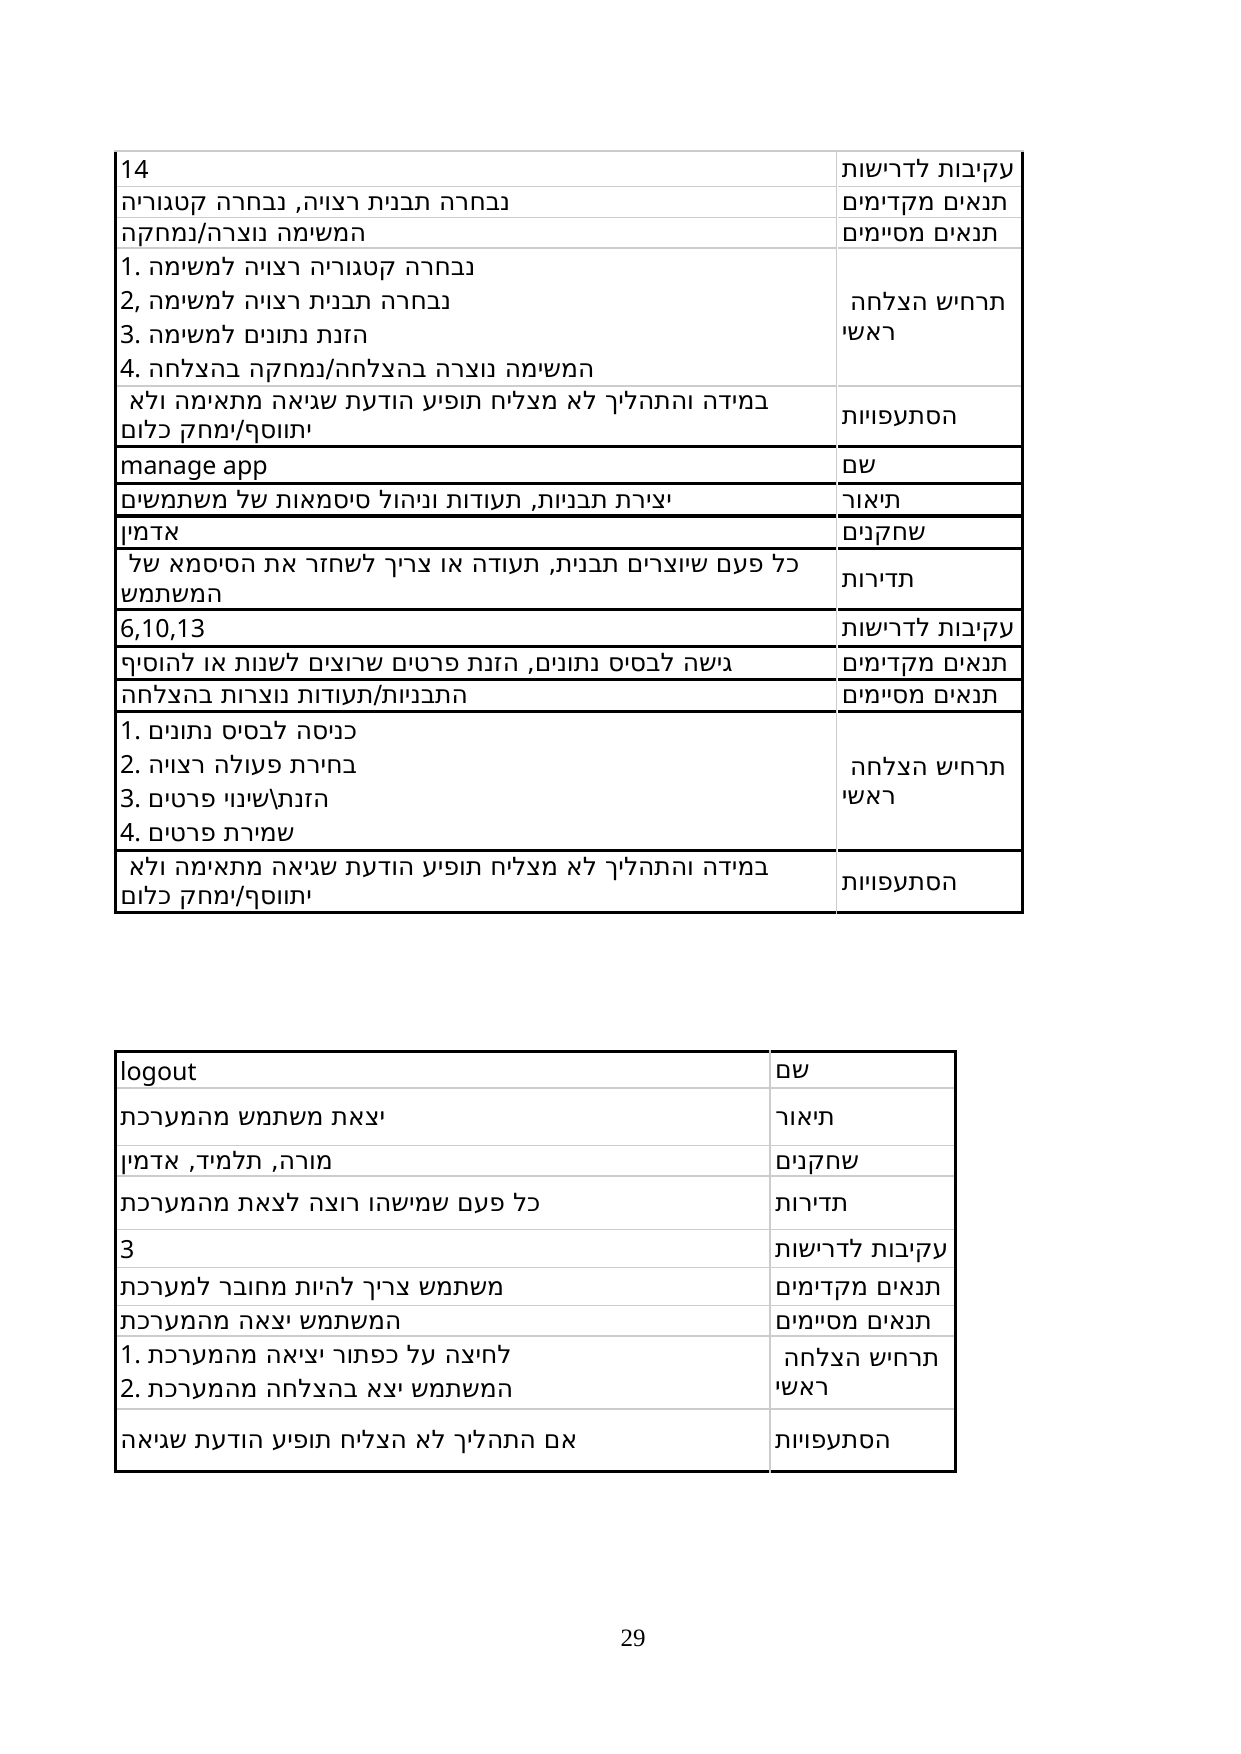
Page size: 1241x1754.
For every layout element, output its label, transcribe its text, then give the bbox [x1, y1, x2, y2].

table_cell 1. נבחרה קטגוריה רצויה למשימה 2, נבחרה תבנית רצויה למשימה 3. הזנת נתונים למשימה 4. המשימה נוצרה בהצלחה/נמחקה בהצלחה [117, 249, 836, 385]
table_cell במידה והתהליך לא מצליח תופיע הודעת שגיאה מתאימה ולא יתווסף/ימחק כלום [117, 852, 836, 911]
table_cell מורה, תלמיד, אדמין [117, 1146, 769, 1175]
table_cell תיאור [771, 1089, 954, 1145]
table_cell תדירות [771, 1177, 954, 1228]
table_cell תנאים מסיימים [771, 1306, 954, 1335]
table_cell גישה לבסיס נתונים, הזנת פרטים שרוצים לשנות או להוסיף [117, 648, 836, 677]
table_cell תנאים מקדימים [837, 187, 1021, 216]
table_cell תנאים מסיימים [837, 218, 1021, 247]
table_header logout [117, 1053, 769, 1087]
table_cell תרחיש הצלחה ראשי [837, 711, 1021, 849]
table_cell תדירות [837, 548, 1021, 608]
table_cell 6,10,13 [117, 611, 836, 645]
table_cell תנאים מסיימים [837, 679, 1021, 710]
table_cell יצירת תבניות, תעודות וניהול סיסמאות של משתמשים [117, 485, 836, 514]
table_cell תרחיש הצלחה ראשי [771, 1337, 954, 1408]
table_cell תרחיש הצלחה ראשי [837, 248, 1021, 385]
table_cell תיאור [837, 483, 1021, 514]
table_cell 3 [117, 1230, 769, 1267]
table_cell יצאת משתמש מהמערכת [117, 1089, 769, 1145]
table_cell תנאים מקדימים [837, 646, 1021, 677]
table_cell עקיבות לדרישות [771, 1230, 954, 1267]
table_cell התבניות/תעודות נוצרות בהצלחה [117, 681, 836, 710]
table_cell שם [837, 446, 1021, 482]
table_header שם [771, 1053, 954, 1087]
table_cell הסתעפויות [771, 1410, 954, 1470]
table_cell 1. כניסה לבסיס נתונים 2. בחירת פעולה רצויה 3. הזנת\שינוי פרטים 4. שמירת פרטים [117, 713, 836, 849]
table_cell אדמין [117, 518, 836, 547]
table_cell משתמש צריך להיות מחובר למערכת [117, 1268, 769, 1304]
table_cell 14 [117, 152, 836, 186]
table_cell המשתמש יצאה מהמערכת [117, 1306, 769, 1335]
table_cell במידה והתהליך לא מצליח תופיע הודעת שגיאה מתאימה ולא יתווסף/ימחק כלום [117, 387, 836, 445]
table_cell הסתעפויות [837, 386, 1021, 445]
table_cell הסתעפויות [837, 850, 1021, 911]
table_cell המשימה נוצרה/נמחקה [117, 218, 836, 247]
table_cell שחקנים [837, 515, 1021, 547]
table_cell כל פעם שמישהו רוצה לצאת מהמערכת [117, 1177, 769, 1228]
table_cell שחקנים [771, 1146, 954, 1175]
table_cell נבחרה תבנית רצויה, נבחרה קטגוריה [117, 187, 836, 216]
table_cell עקיבות לדרישות [837, 609, 1021, 645]
table_cell עקיבות לדרישות [837, 152, 1021, 186]
table_cell manage app [117, 448, 836, 482]
table_cell 1. לחיצה על כפתור יציאה מהמערכת 2. המשתמש יצא בהצלחה מהמערכת [117, 1337, 769, 1408]
table_cell כל פעם שיוצרים תבנית, תעודה או צריך לשחזר את הסיסמא של המשתמש [117, 550, 836, 608]
table_cell אם התהליך לא הצליח תופיע הודעת שגיאה [117, 1410, 769, 1470]
table_cell תנאים מקדימים [771, 1268, 954, 1304]
